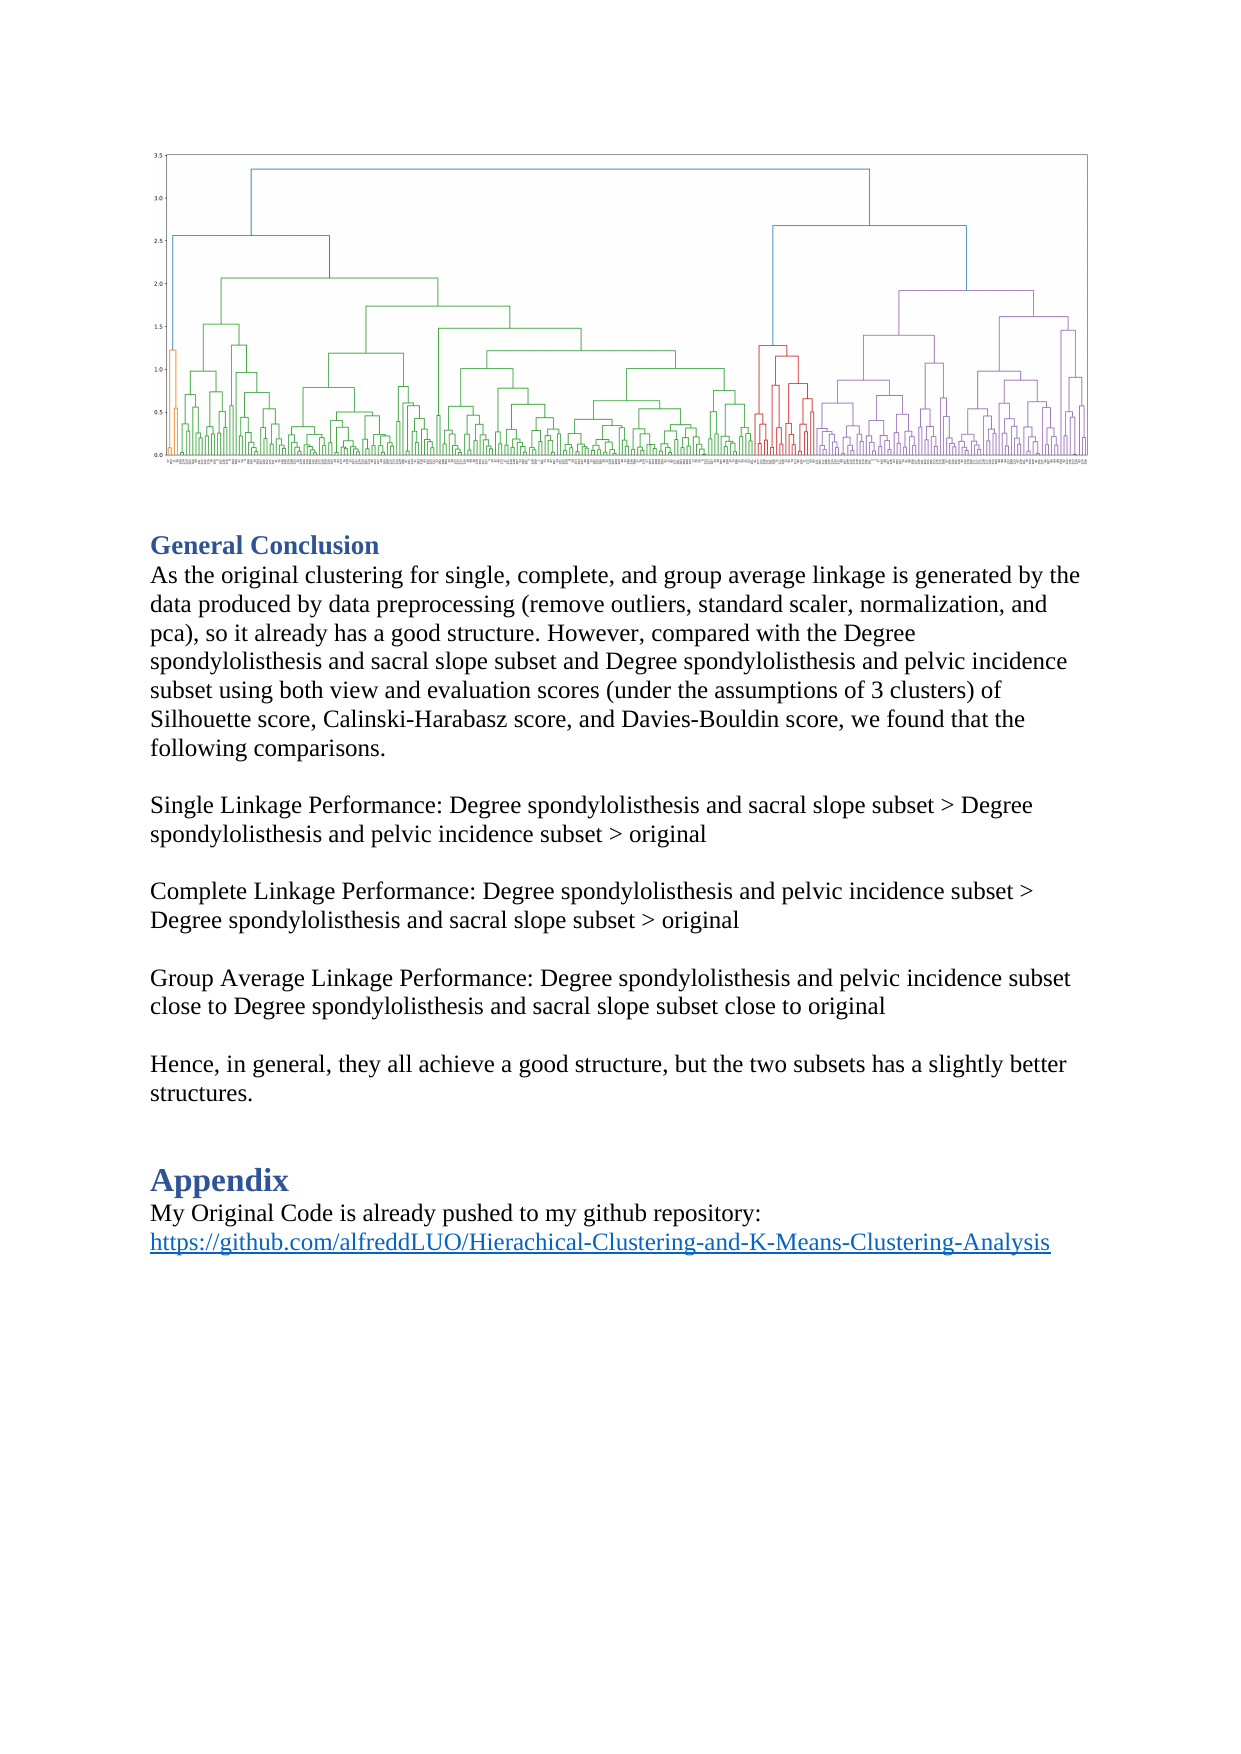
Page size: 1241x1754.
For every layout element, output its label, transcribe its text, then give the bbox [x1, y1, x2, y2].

text My Original Code is already pushed to my github repository: [150, 1198, 1090, 1227]
text Complete Linkage Performance: Degree spondylolisthesis and pelvic incidence subset > Degree spondylolisthesis and sacral slope subset > original [150, 876, 1090, 934]
text As the original clustering for single, complete, and group average linkage is generated by the data produced by data preprocessing (remove outliers, standard scaler, normalization, and pca), so it already has a good structure. However, compared with the Degree spondylolisthesis and sacral slope subset and Degree spondylolisthesis and pelvic incidence subset using both view and evaluation scores (under the assumptions of 3 clusters) of Silhouette score, Calinski-Harabasz score, and Davies-Bouldin score, we found that the following comparisons. [150, 560, 1090, 761]
subtitle Appendix [150, 1160, 1090, 1198]
picture [150, 150, 1091, 468]
text https://github.com/alfreddLUO/Hierachical-Clustering-and-K-Means-Clustering-Analysis [150, 1227, 1090, 1256]
subtitle General Conclusion [150, 529, 1090, 560]
text Single Linkage Performance: Degree spondylolisthesis and sacral slope subset > Degree spondylolisthesis and pelvic incidence subset > original [150, 790, 1090, 848]
text Hence, in general, they all achieve a good structure, but the two subsets has a slightly better structures. [150, 1049, 1090, 1106]
text Group Average Linkage Performance: Degree spondylolisthesis and pelvic incidence subset close to Degree spondylolisthesis and sacral slope subset close to original [150, 963, 1090, 1020]
